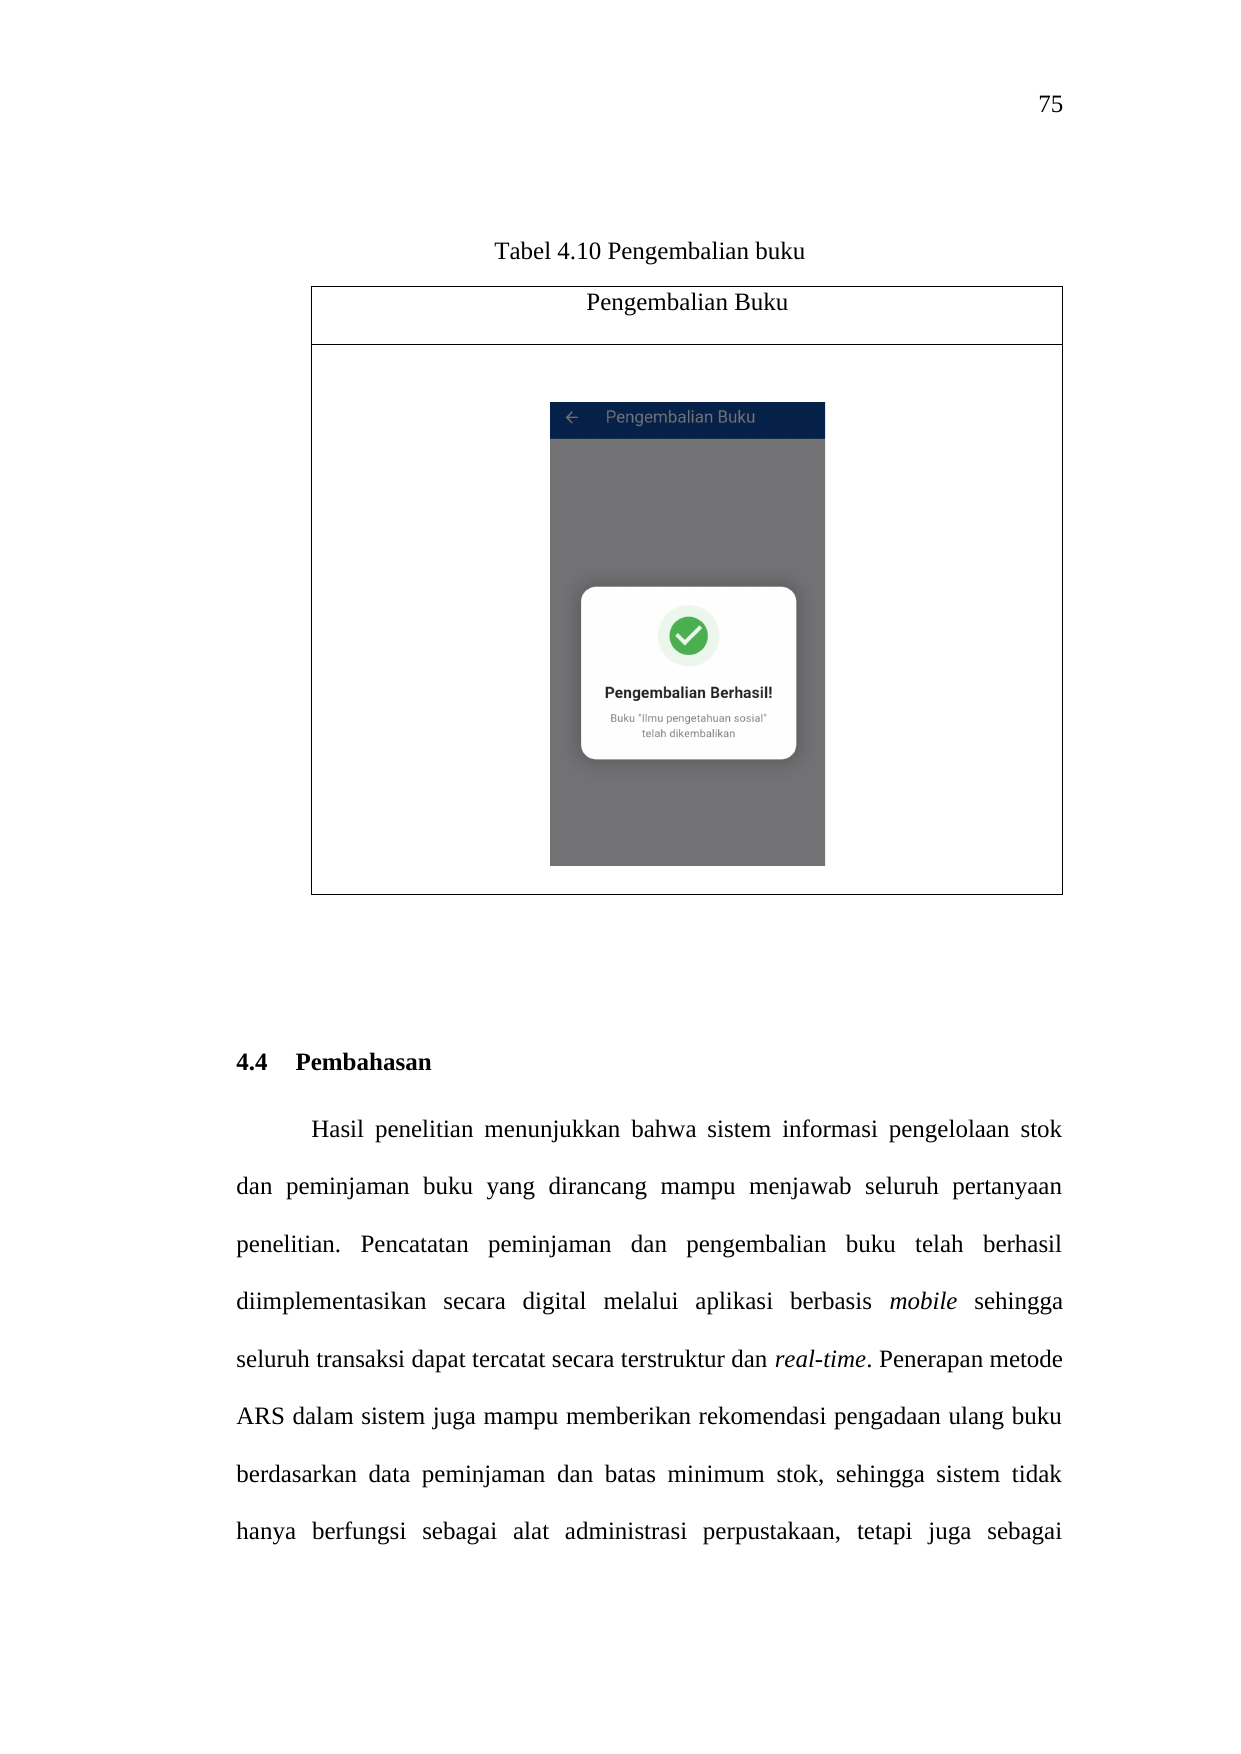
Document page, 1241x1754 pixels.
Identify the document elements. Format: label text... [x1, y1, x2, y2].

text Tabel 4.10 Pengembalian buku [236, 236, 1063, 265]
table_cell [312, 345, 1062, 894]
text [236, 1114, 1063, 1545]
picture [550, 402, 826, 866]
table_header Pengembalian Buku [312, 287, 1062, 344]
subtitle 4.4 Pembahasan [236, 1047, 1063, 1076]
